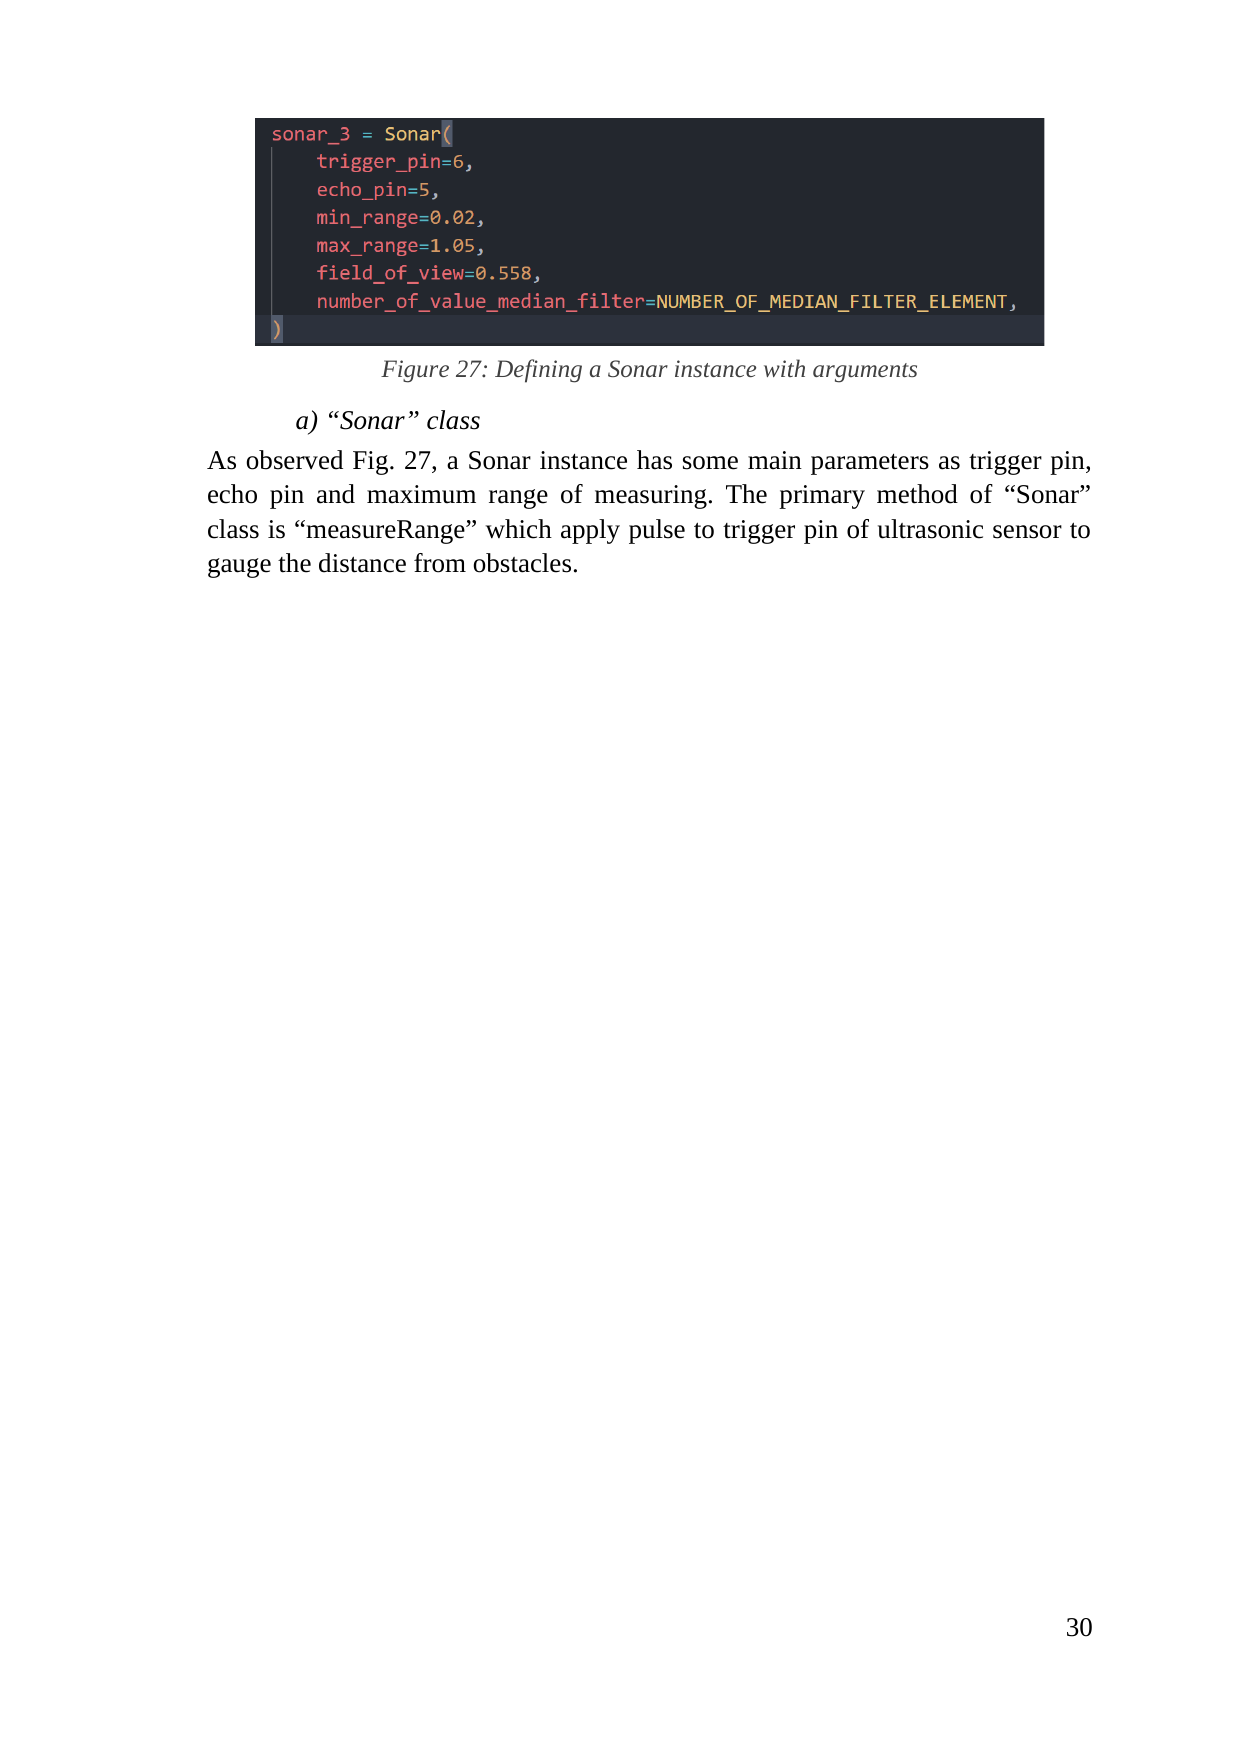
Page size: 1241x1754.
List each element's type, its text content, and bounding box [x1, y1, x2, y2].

text As observed Fig. 27, a Sonar instance has some main parameters as trigger pin, echo pin and maximum range of measuring. The primary method of “Sonar” class is “measureRange” which apply pulse to trigger pin of ultrasonic sensor to gauge the distance from obstacles. [207, 444, 1092, 578]
picture [255, 118, 1045, 346]
subtitle “Sonar” class [207, 404, 1092, 435]
